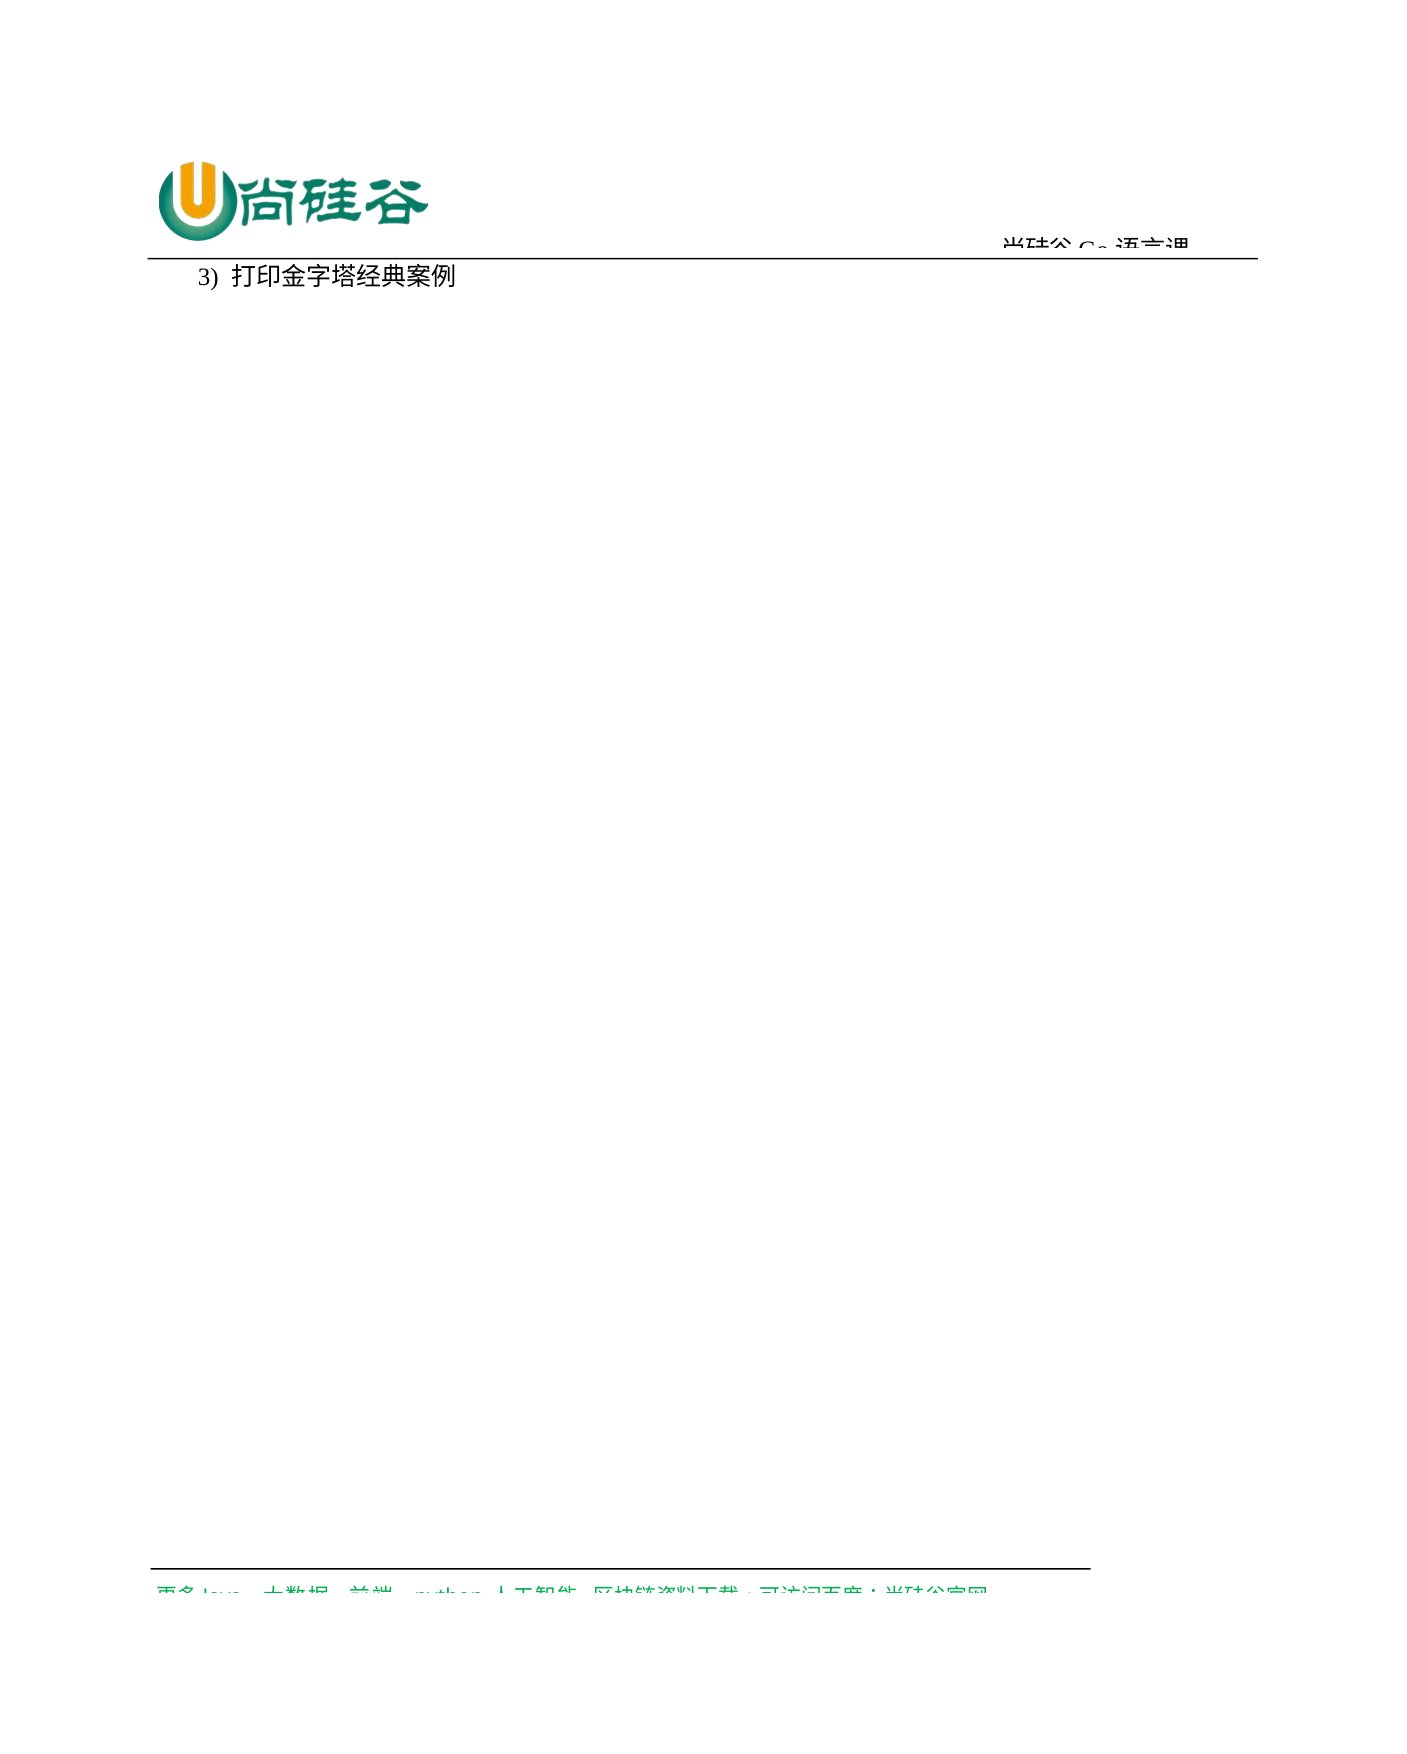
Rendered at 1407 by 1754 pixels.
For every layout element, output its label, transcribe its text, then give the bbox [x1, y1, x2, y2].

picture [158, 161, 429, 241]
list 打印金字塔经典案例 [198, 258, 1319, 292]
